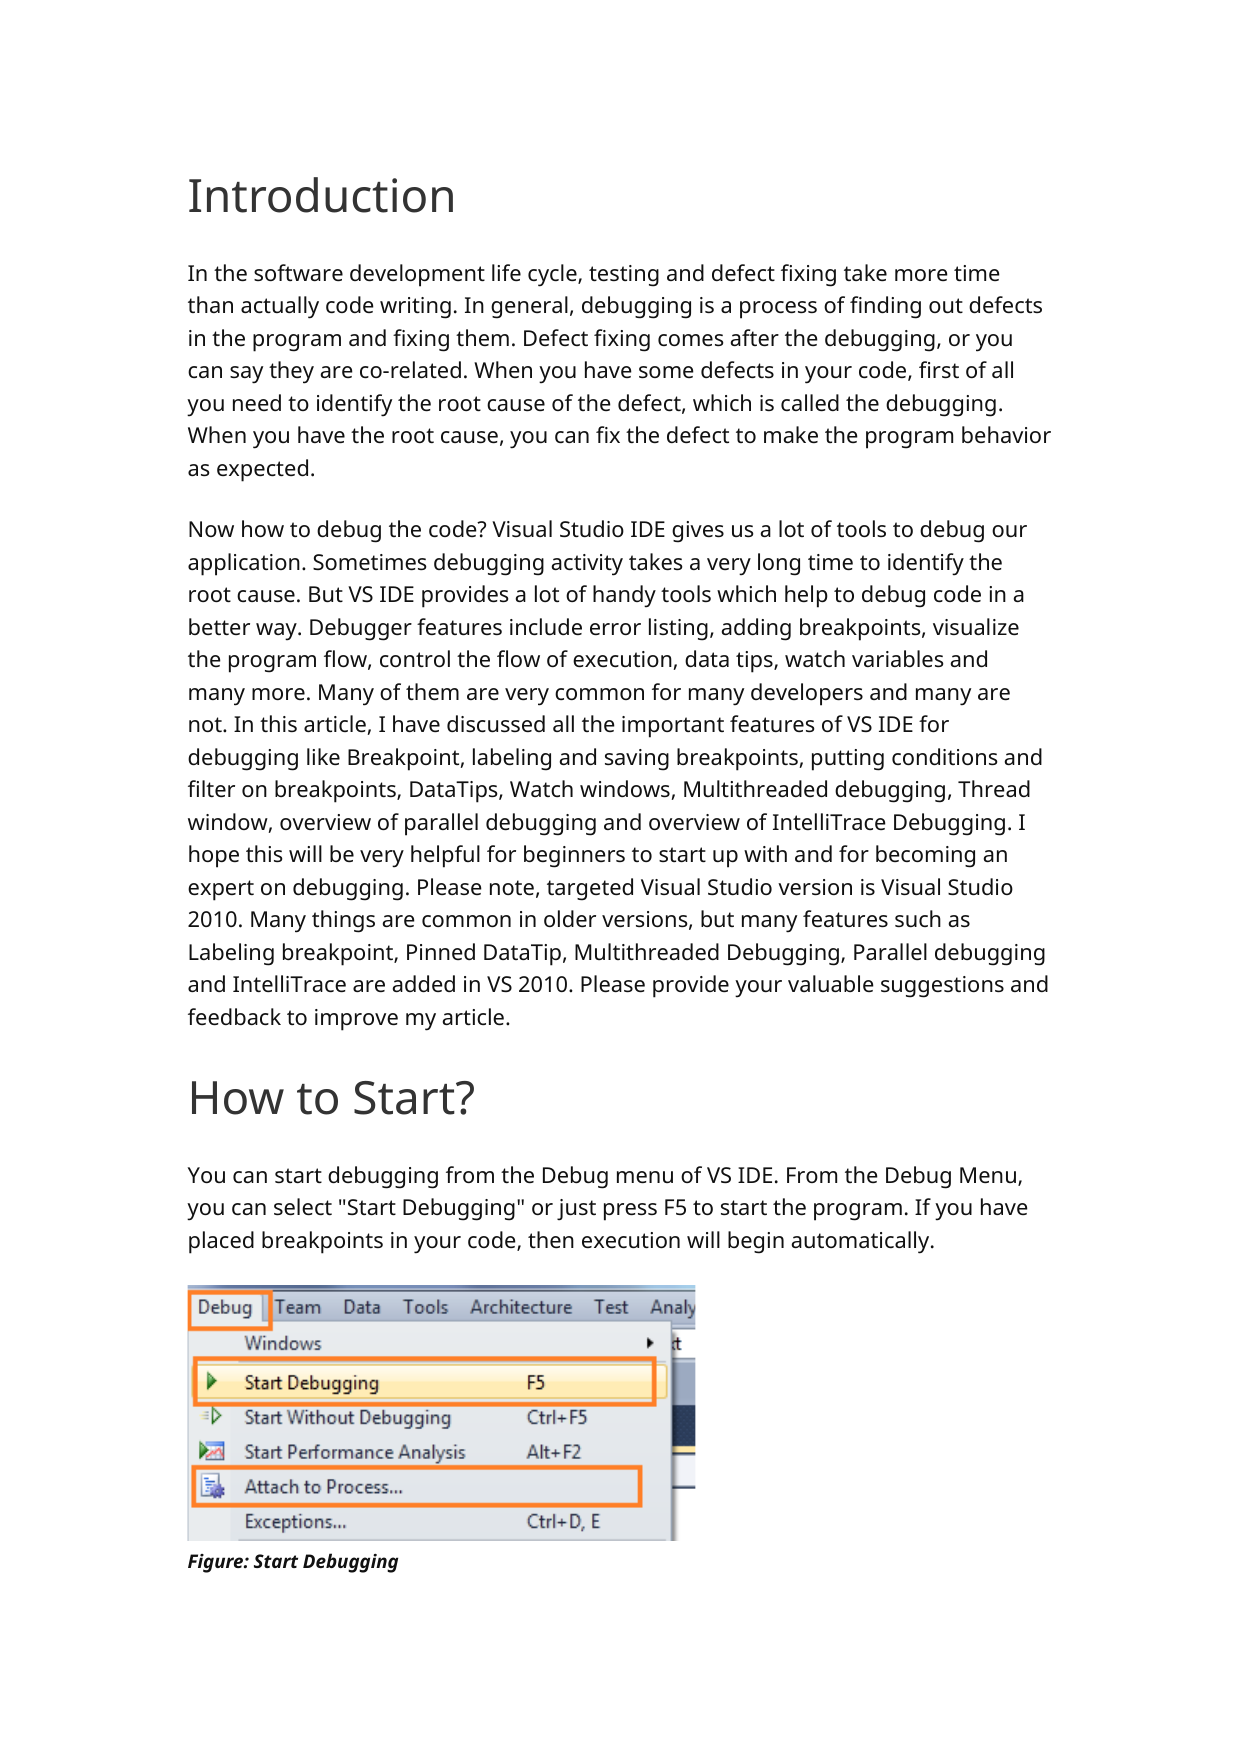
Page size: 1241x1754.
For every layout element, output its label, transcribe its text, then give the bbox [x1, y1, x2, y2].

text You can start debugging from the Debug menu of VS IDE. From the Debug Menu, you can select "Start Debugging" or just press F5 to start the program. If you have placed breakpoints in your code, then execution will begin automatically. [187, 1158, 1053, 1256]
text In the software development life cycle, testing and defect fixing take more time than actually code writing. In general, debugging is a process of finding out defects in the program and fixing them. Defect fixing comes after the debugging, or you can say they are co-related. When you have some defects in your code, first of all you need to identify the root cause of the defect, which is called the debugging. When you have the root cause, you can fix the defect to make the program behavior as expected. [187, 256, 1053, 484]
text How to Start? [187, 1064, 1053, 1129]
picture [187, 1285, 696, 1541]
text Now how to debug the code? Visual Studio IDE gives us a lot of tools to debug our application. Sometimes debugging activity takes a very long time to identify the root cause. But VS IDE provides a lot of handy tools which help to debug code in a better way. Debugger features include error listing, adding breakpoints, visualize the program flow, control the flow of execution, data tips, watch variables and many more. Many of them are very common for many developers and many are not. In this article, I have discussed all the important features of VS IDE for debugging like Breakpoint, labeling and saving breakpoints, putting conditions and filter on breakpoints, DataTips, Watch windows, Multithreaded debugging, Thread window, overview of parallel debugging and overview of IntelliTrace Debugging. I hope this will be very helpful for beginners to start up with and for becoming an expert on debugging. Please note, targeted Visual Studio version is Visual Studio 2010. Many things are common in older versions, but many features such as Labeling breakpoint, Pinned DataTip, Multithreaded Debugging, Parallel debugging and IntelliTrace are added in VS 2010. Please provide your valuable suggestions and feedback to improve my article. [187, 513, 1053, 1033]
text Introduction [187, 162, 1053, 227]
text Figure: Start Debugging [187, 1545, 1053, 1577]
